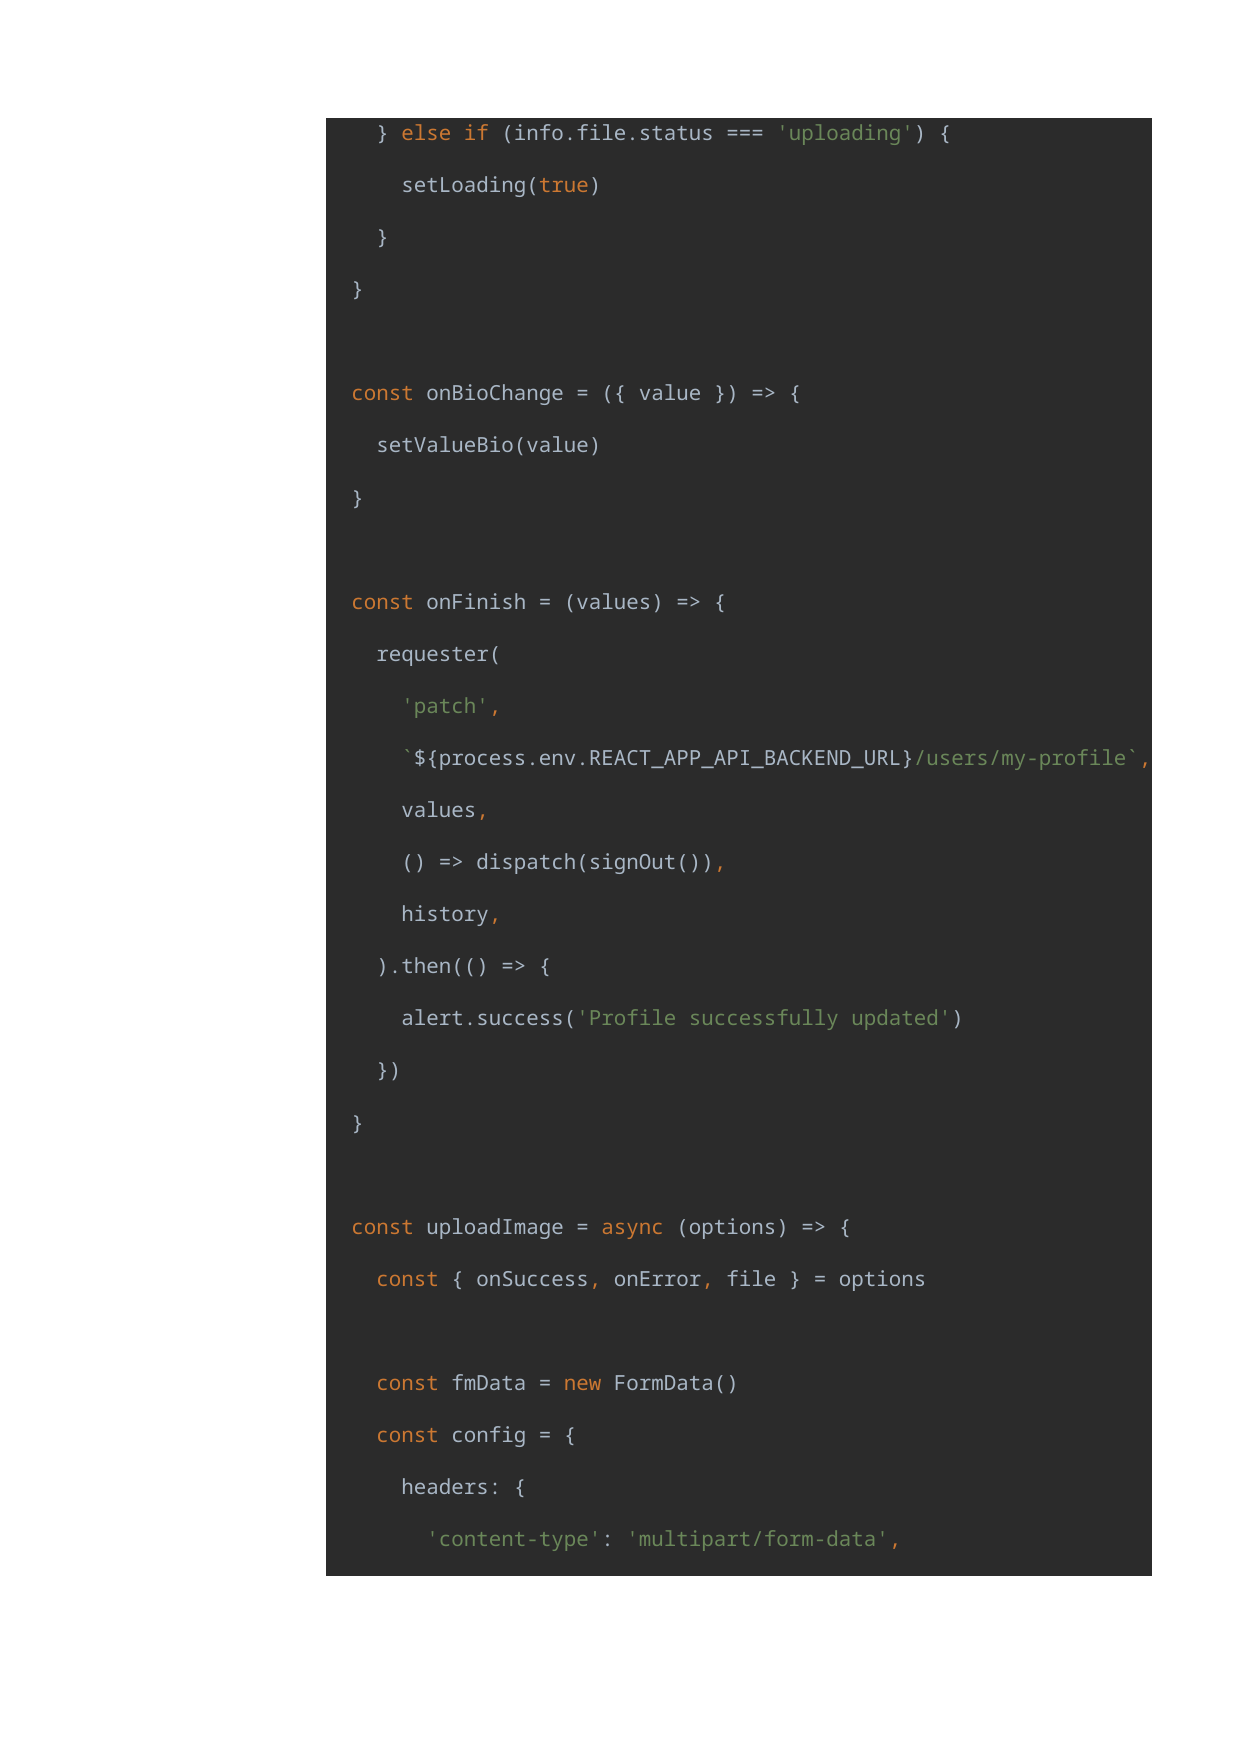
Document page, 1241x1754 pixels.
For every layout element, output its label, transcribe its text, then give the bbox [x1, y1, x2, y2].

text const onBioChange = ({ value }) => { [326, 378, 1152, 431]
text } [326, 222, 1152, 274]
text history, [326, 899, 1152, 951]
text headers: { [326, 1472, 1152, 1524]
text 'content-type': 'multipart/form-data', [326, 1524, 1152, 1576]
text const uploadImage = async (options) => { [326, 1212, 1152, 1264]
text const fmData = new FormData() [326, 1368, 1152, 1420]
text } else if (info.file.status === 'uploading') { [326, 118, 1152, 170]
text } [326, 1108, 1152, 1160]
text } [326, 483, 1152, 535]
text const onFinish = (values) => { [326, 587, 1152, 639]
text setValueBio(value) [326, 431, 1152, 483]
text requester( [326, 639, 1152, 691]
text setLoading(true) [326, 170, 1152, 222]
text values, [326, 795, 1152, 847]
text const config = { [326, 1420, 1152, 1472]
text }) [326, 1056, 1152, 1108]
text () => dispatch(signOut()), [326, 847, 1152, 899]
text ).then(() => { [326, 951, 1152, 1003]
text `${process.env.REACT_APP_API_BACKEND_URL}/users/my-profile`, [326, 743, 1152, 795]
text const { onSuccess, onError, file } = options [326, 1264, 1152, 1316]
text alert.success('Profile successfully updated') [326, 1003, 1152, 1056]
text } [326, 274, 1152, 326]
text 'patch', [326, 691, 1152, 743]
